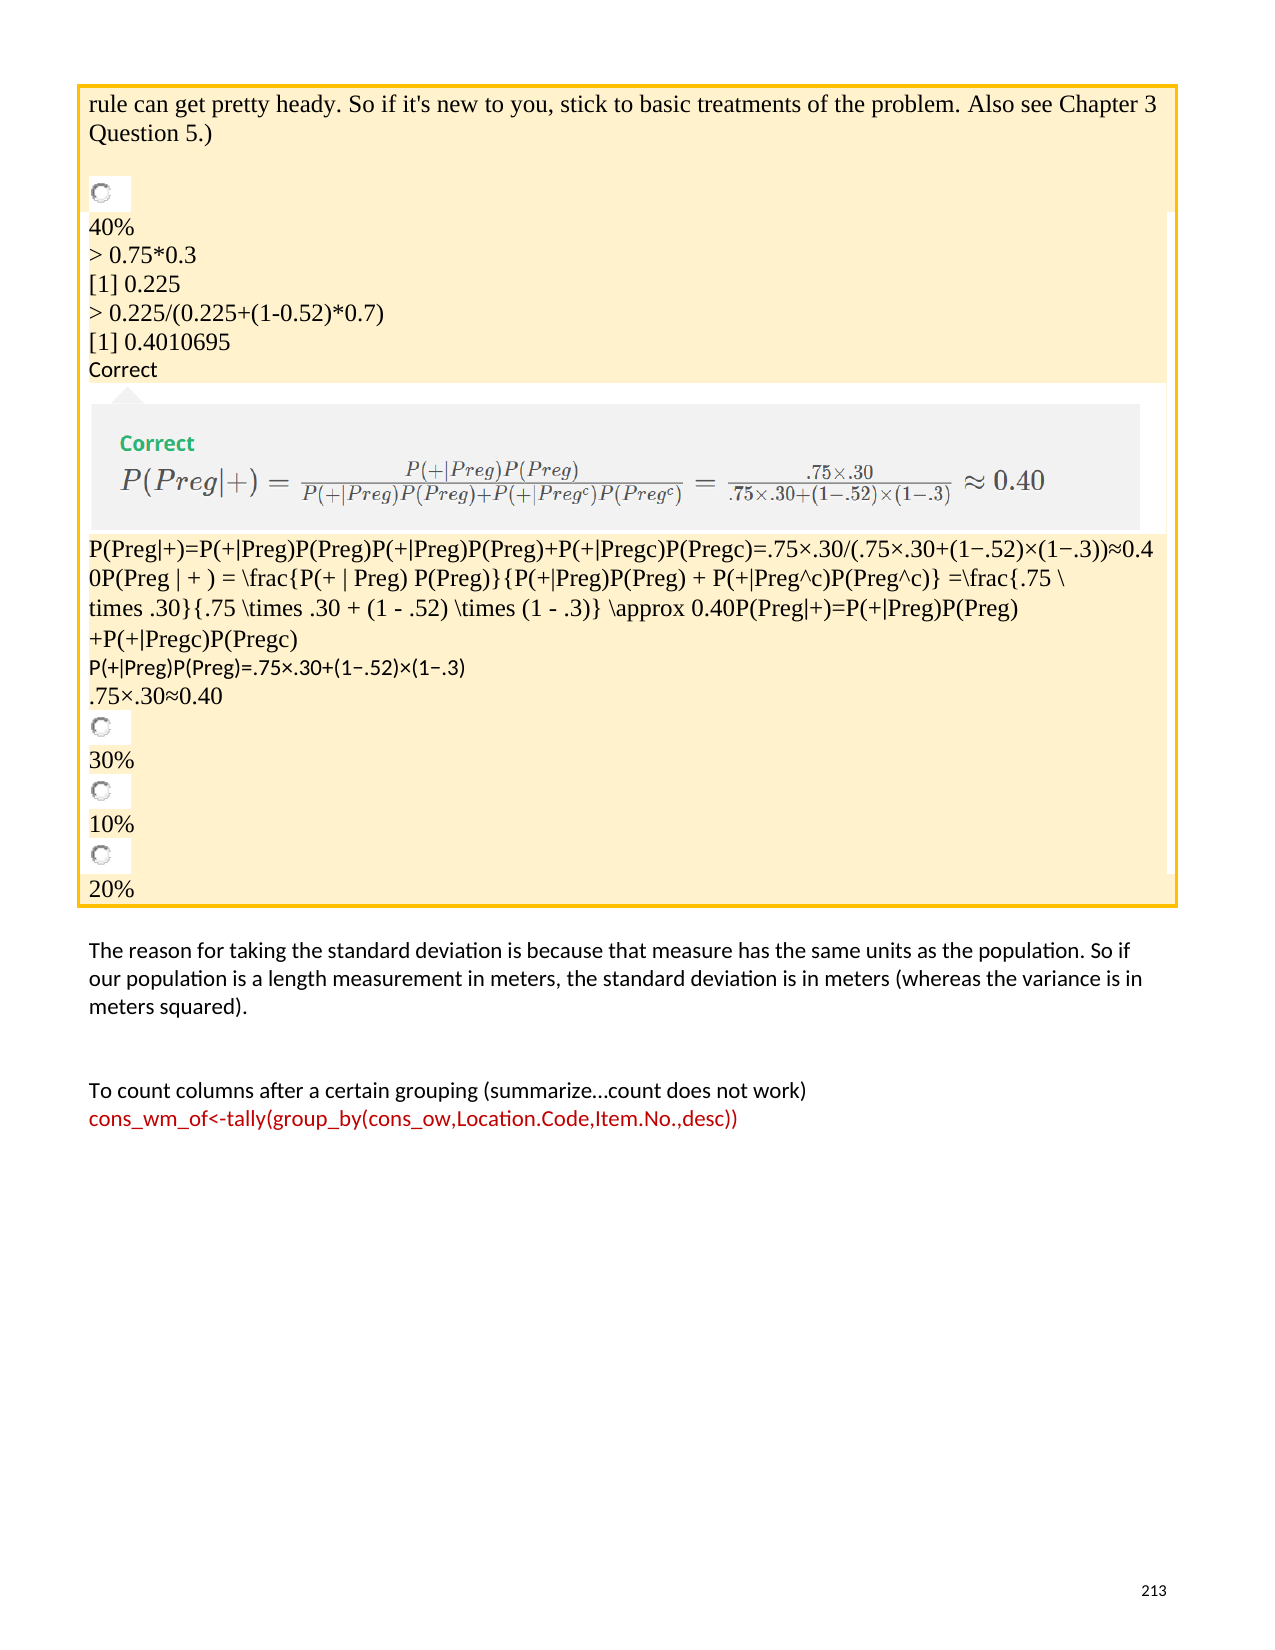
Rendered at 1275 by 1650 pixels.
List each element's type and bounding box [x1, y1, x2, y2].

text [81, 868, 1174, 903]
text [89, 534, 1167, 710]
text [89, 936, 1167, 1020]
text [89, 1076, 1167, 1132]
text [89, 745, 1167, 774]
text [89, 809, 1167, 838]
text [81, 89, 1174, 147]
picture [88, 383, 1167, 534]
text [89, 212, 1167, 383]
